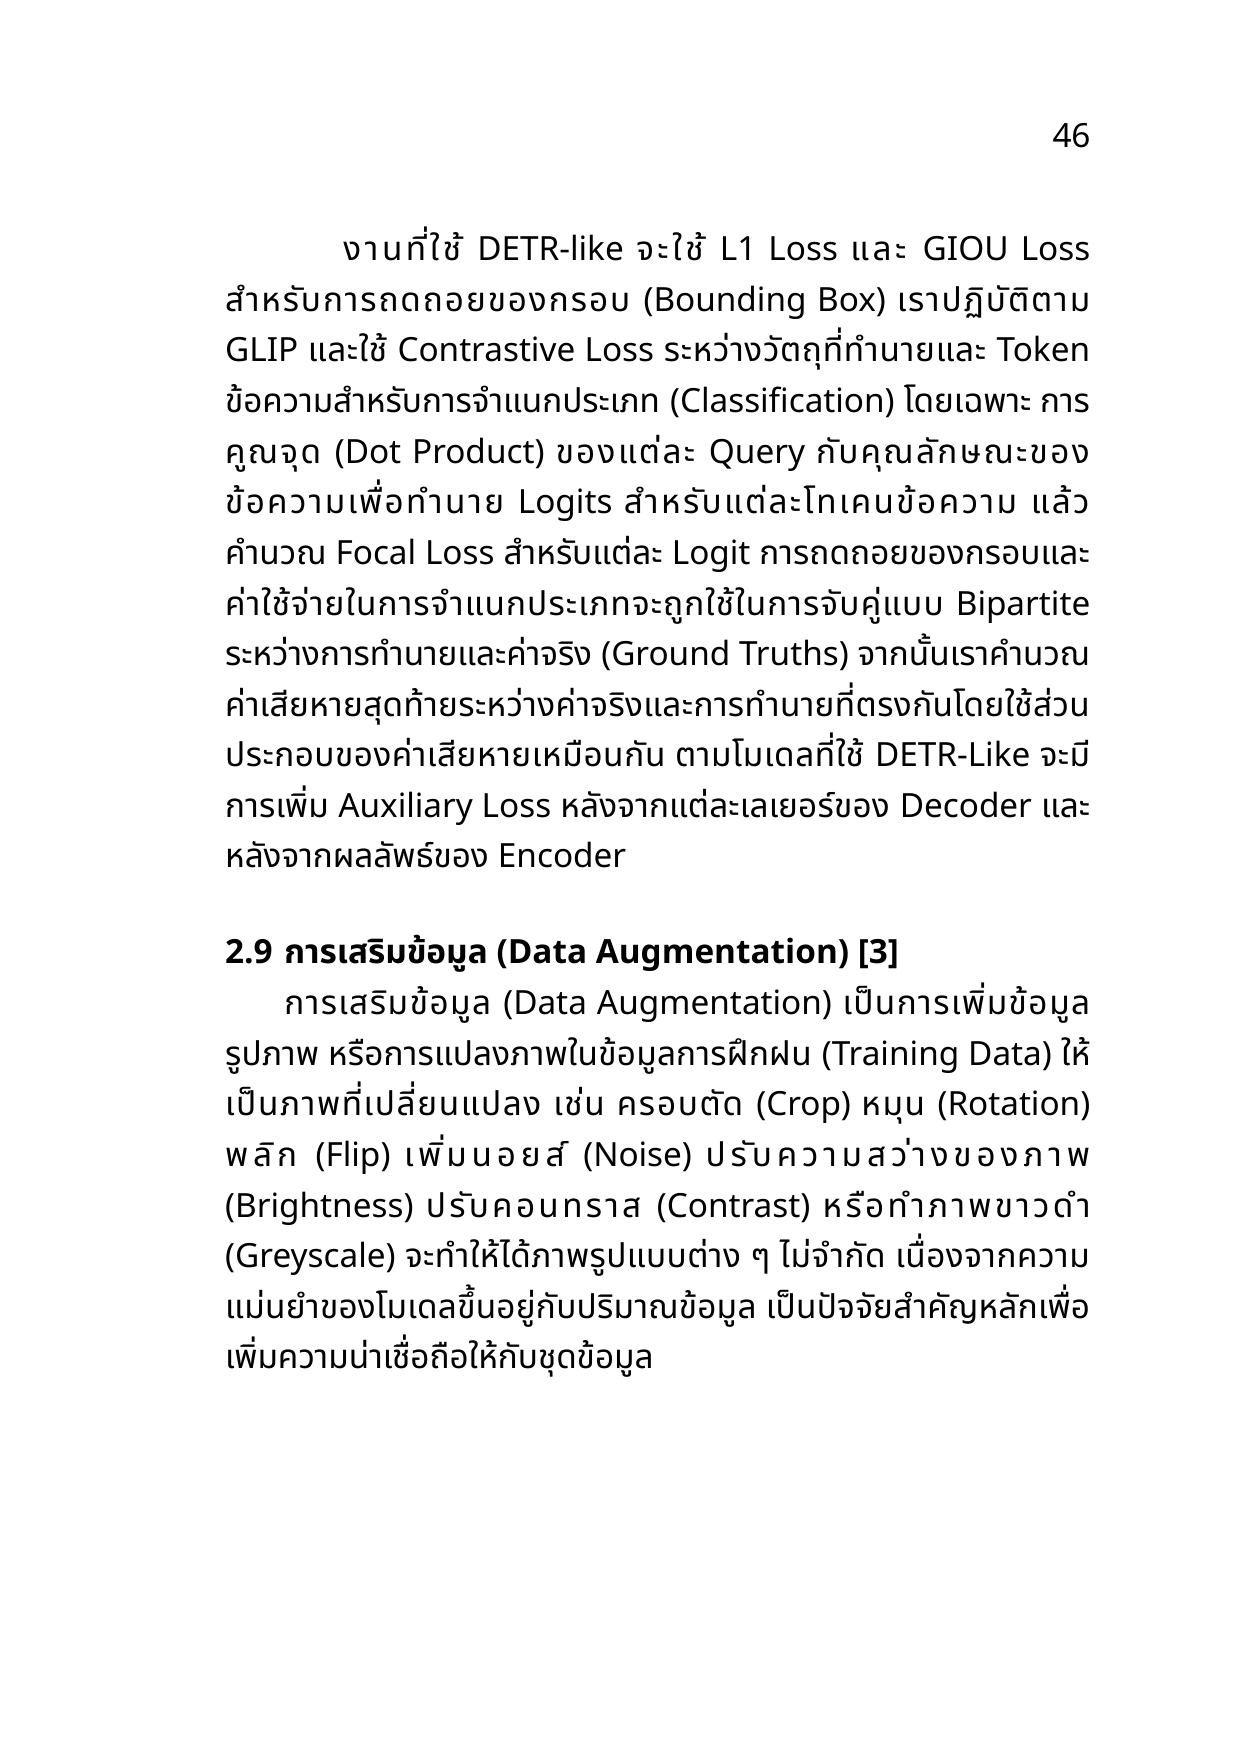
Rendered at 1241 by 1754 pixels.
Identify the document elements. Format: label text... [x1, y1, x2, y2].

text การเสริมข้อมูล (Data Augmentation) เป็นการเพิ่มข้อมูลรูปภาพ หรือการแปลงภาพในข้อมูลการฝึกฝน (Training Data) ให้เป็นภาพที่เปลี่ยนแปลง เช่น ครอบตัด (Crop) หมุน (Rotation) พลิก (Flip) เพิ่มนอยส์ (Noise) ปรับความสว่างของภาพ (Brightness) ปรับคอนทราส (Contrast) หรือทำภาพขาวดำ (Greyscale) จะทำให้ได้ภาพรูปแบบต่าง ๆ ไม่จำกัด เนื่องจากความแม่นยำของโมเดลขึ้นอยู่กับปริมาณข้อมูล เป็นปัจจัยสำคัญหลักเพื่อเพิ่มความน่าเชื่อถือให้กับชุดข้อมูล [225, 979, 1090, 1383]
text 2.9 การเสริมข้อมูล (Data Augmentation) [3] [225, 928, 1090, 979]
text งานที่ใช้ DETR-like จะใช้ L1 Loss และ GIOU Loss สำหรับการถดถอยของกรอบ (Bounding Box) เราปฏิบัติตาม GLIP และใช้ Contrastive Loss ระหว่างวัตถุที่ทำนายและ Token ข้อความสำหรับการจำแนกประเภท (Classification) โดยเฉพาะ การคูณจุด (Dot Product) ของแต่ละ Query กับคุณลักษณะของข้อความเพื่อทำนาย Logits สำหรับแต่ละโทเคนข้อความ แล้วคำนวณ Focal Loss สำหรับแต่ละ Logit การถดถอยของกรอบและค่าใช้จ่ายในการจำแนกประเภทจะถูกใช้ในการจับคู่แบบ Bipartite ระหว่างการทำนายและค่าจริง (Ground Truths) จากนั้นเราคำนวณค่าเสียหายสุดท้ายระหว่างค่าจริงและการทำนายที่ตรงกันโดยใช้ส่วนประกอบของค่าเสียหายเหมือนกัน ตามโมเดลที่ใช้ DETR-Like จะมีการเพิ่ม Auxiliary Loss หลังจากแต่ละเลเยอร์ของ Decoder และหลังจากผลลัพธ์ของ Encoder [225, 225, 1090, 883]
